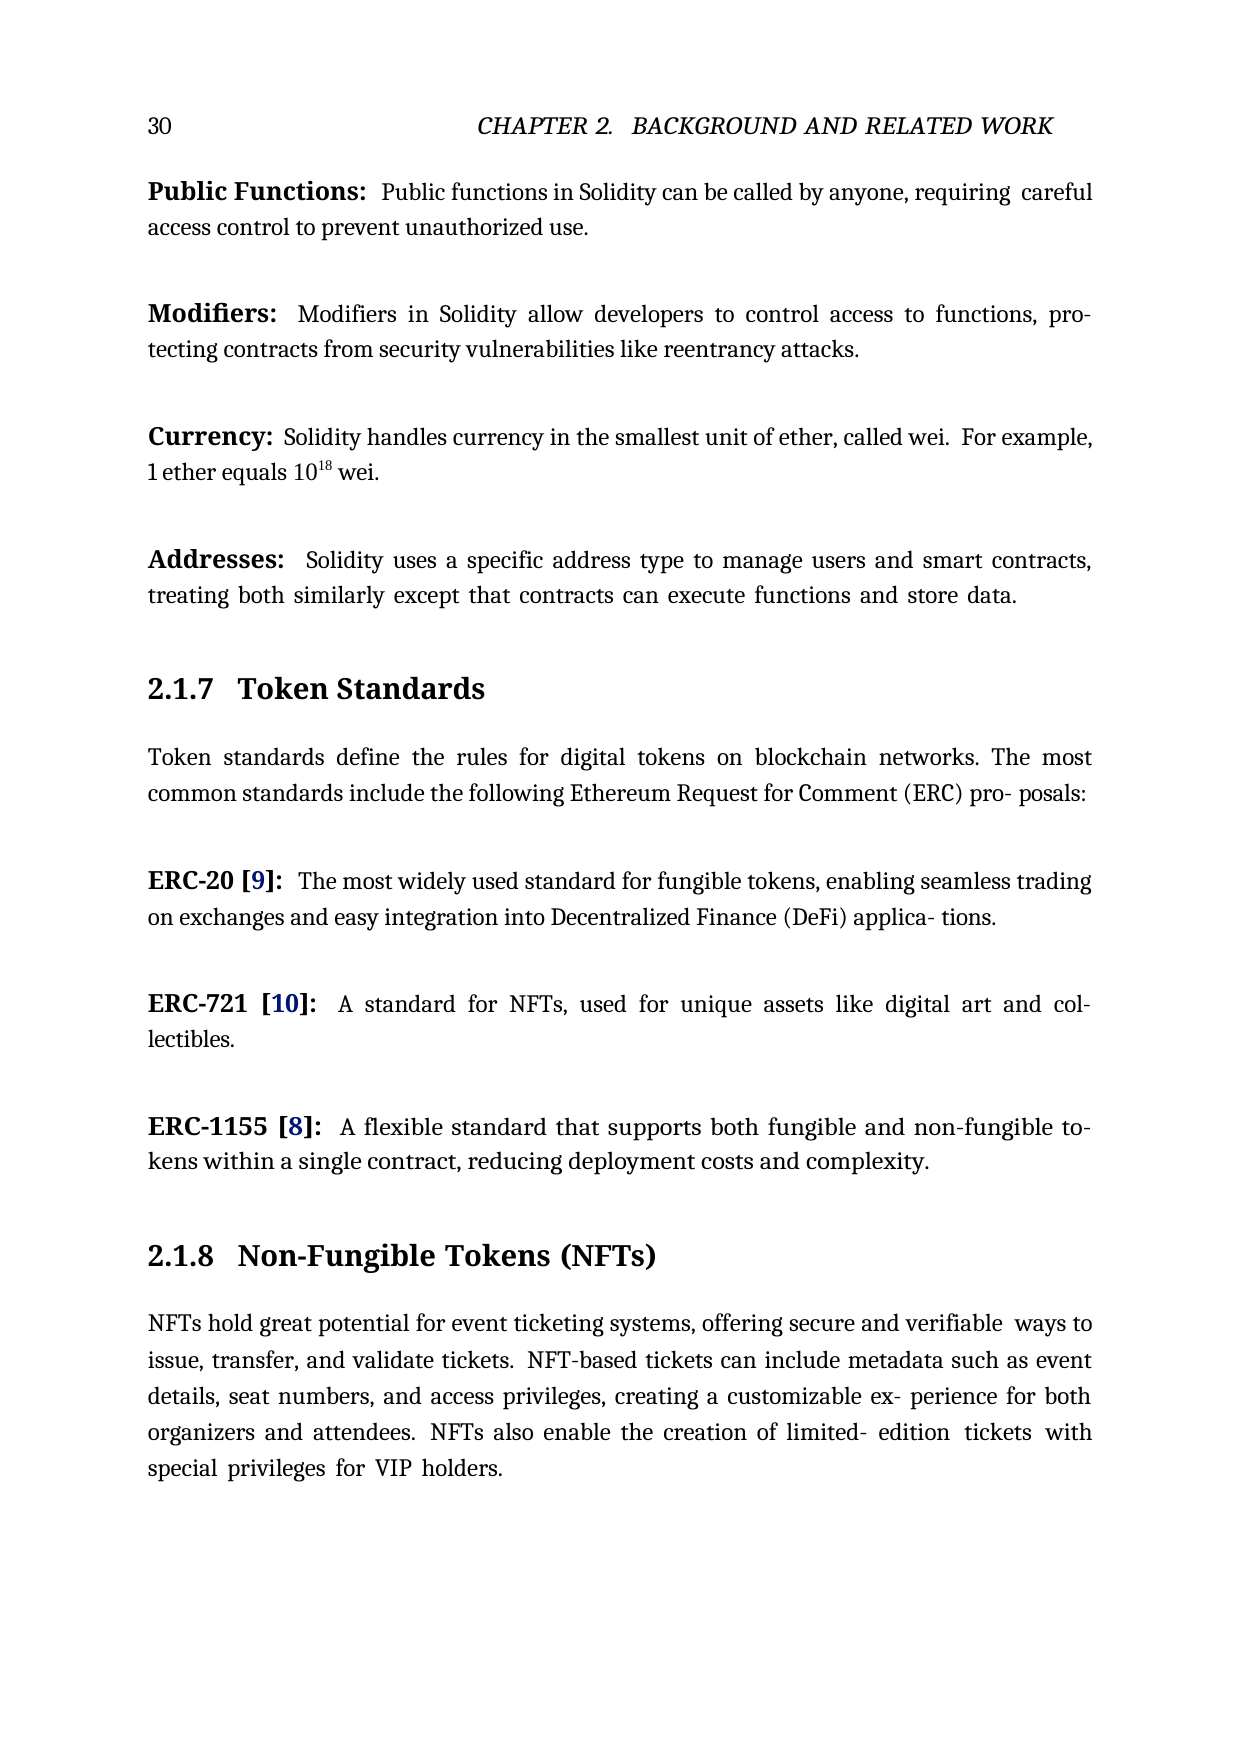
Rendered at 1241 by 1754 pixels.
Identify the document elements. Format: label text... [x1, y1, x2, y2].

text NFTs hold great potential for event ticketing systems, offering secure and verifiable ways to issue, transfer, and validate tickets. NFT-based tickets can include metadata such as event details, seat numbers, and access privileges, creating a customizable ex- perience for both organizers and attendees. NFTs also enable the creation of limited- edition tickets with special privileges for VIP holders. [148, 1309, 1093, 1483]
text Token standards define the rules for digital tokens on blockchain networks. The most common standards include the following Ethereum Request for Comment (ERC) pro- posals: [148, 743, 1093, 808]
text Addresses: Solidity uses a specific address type to manage users and smart contracts, treating both similarly except that contracts can execute functions and store data. [148, 542, 1093, 609]
text ERC-721 [10]: A standard for NFTs, used for unique assets like digital art and col- lectibles. [148, 986, 1093, 1053]
subtitle Token Standards [148, 669, 1152, 708]
text Modifiers: Modifiers in Solidity allow developers to control access to functions, pro- tecting contracts from security vulnerabilities like reentrancy attacks. [148, 296, 1093, 364]
subtitle Non-Fungible Tokens (NFTs) [148, 1235, 1152, 1275]
text Currency: Solidity handles currency in the smallest unit of ether, called wei. For example, 1 ether equals 1018 wei. [148, 418, 1093, 487]
text Public Functions: Public functions in Solidity can be called by anyone, requiring careful access control to prevent unauthorized use. [148, 174, 1093, 242]
text ERC-20 [9]: The most widely used standard for fungible tokens, enabling seamless trading on exchanges and easy integration into Decentralized Finance (DeFi) applica- tions. [148, 863, 1093, 932]
text ERC-1155 [8]: A flexible standard that supports both fungible and non-fungible to- kens within a single contract, reducing deployment costs and complexity. [148, 1108, 1093, 1176]
